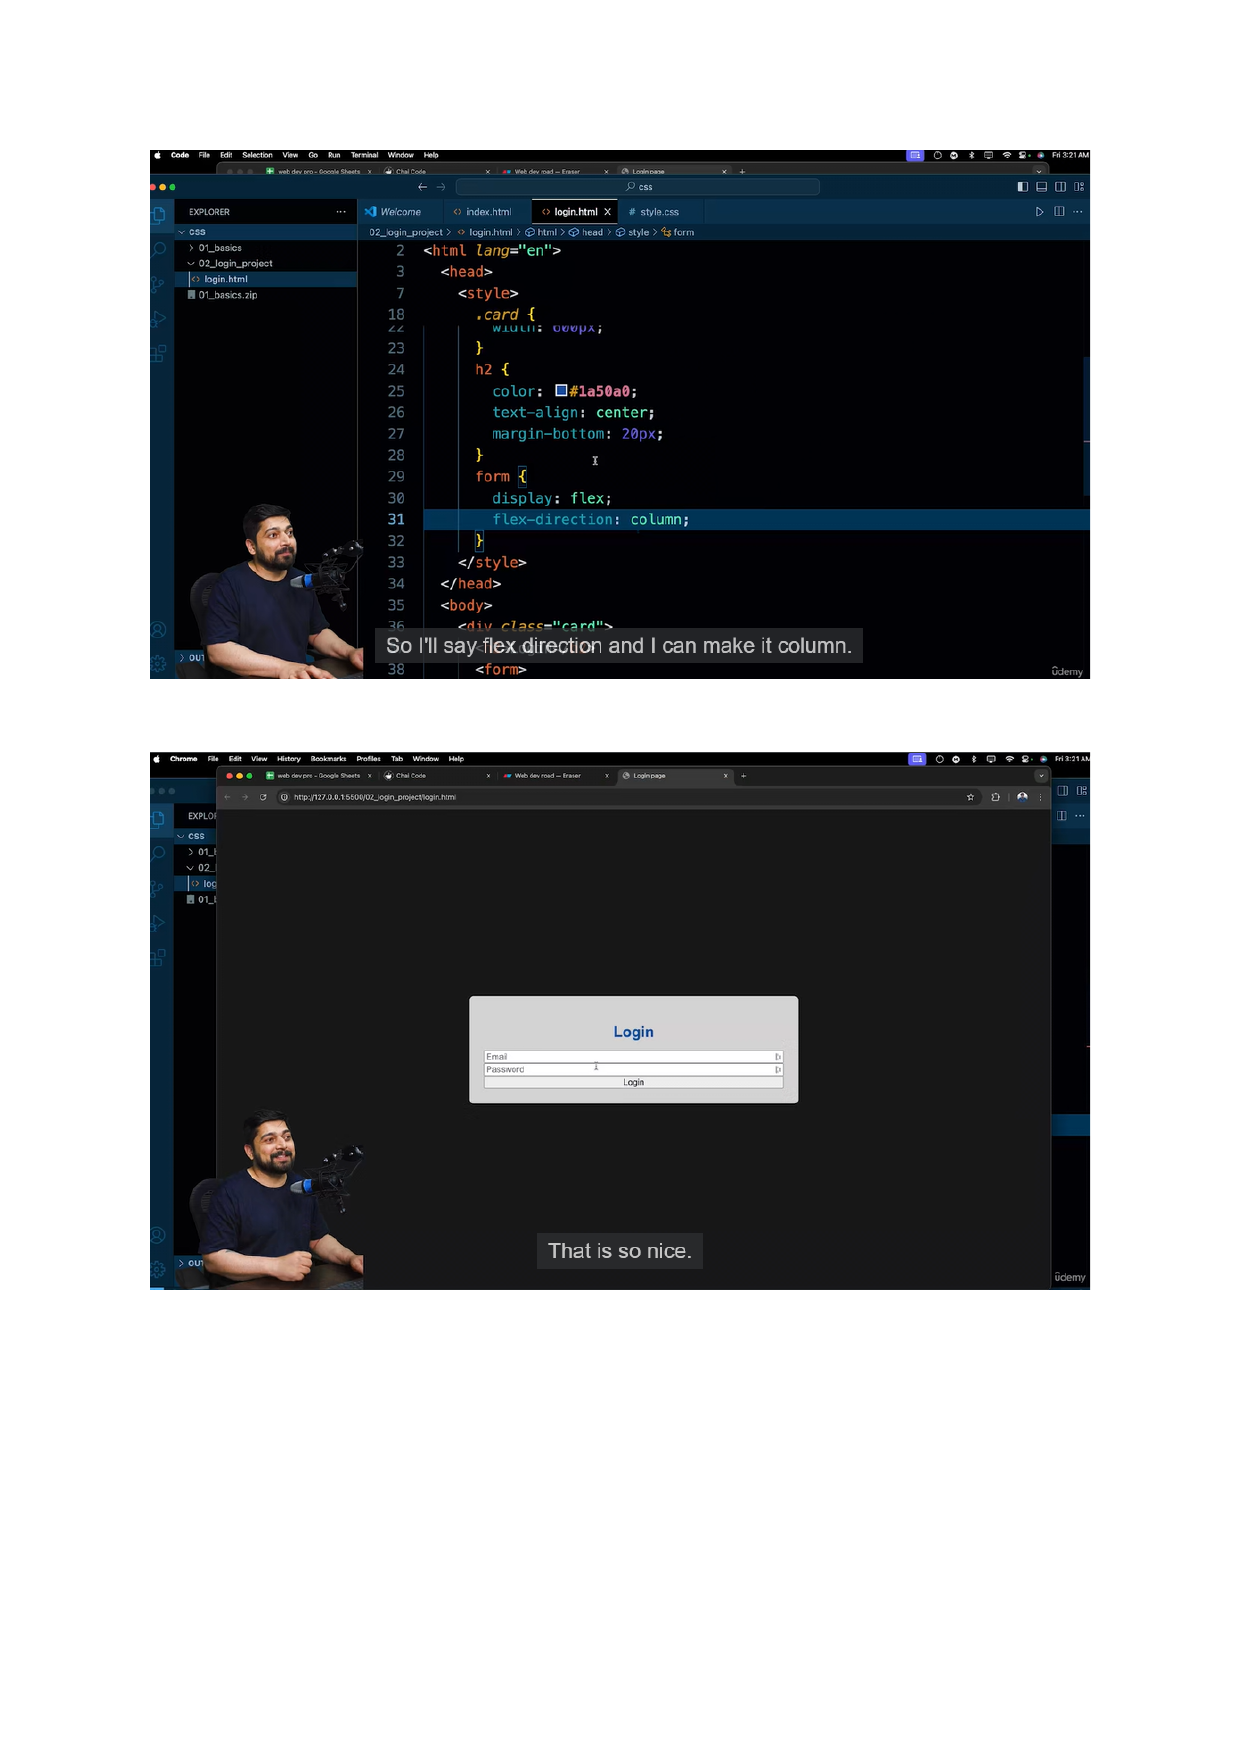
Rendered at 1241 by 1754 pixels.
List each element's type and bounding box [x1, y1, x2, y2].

picture [150, 752, 1091, 1290]
picture [150, 150, 1091, 679]
